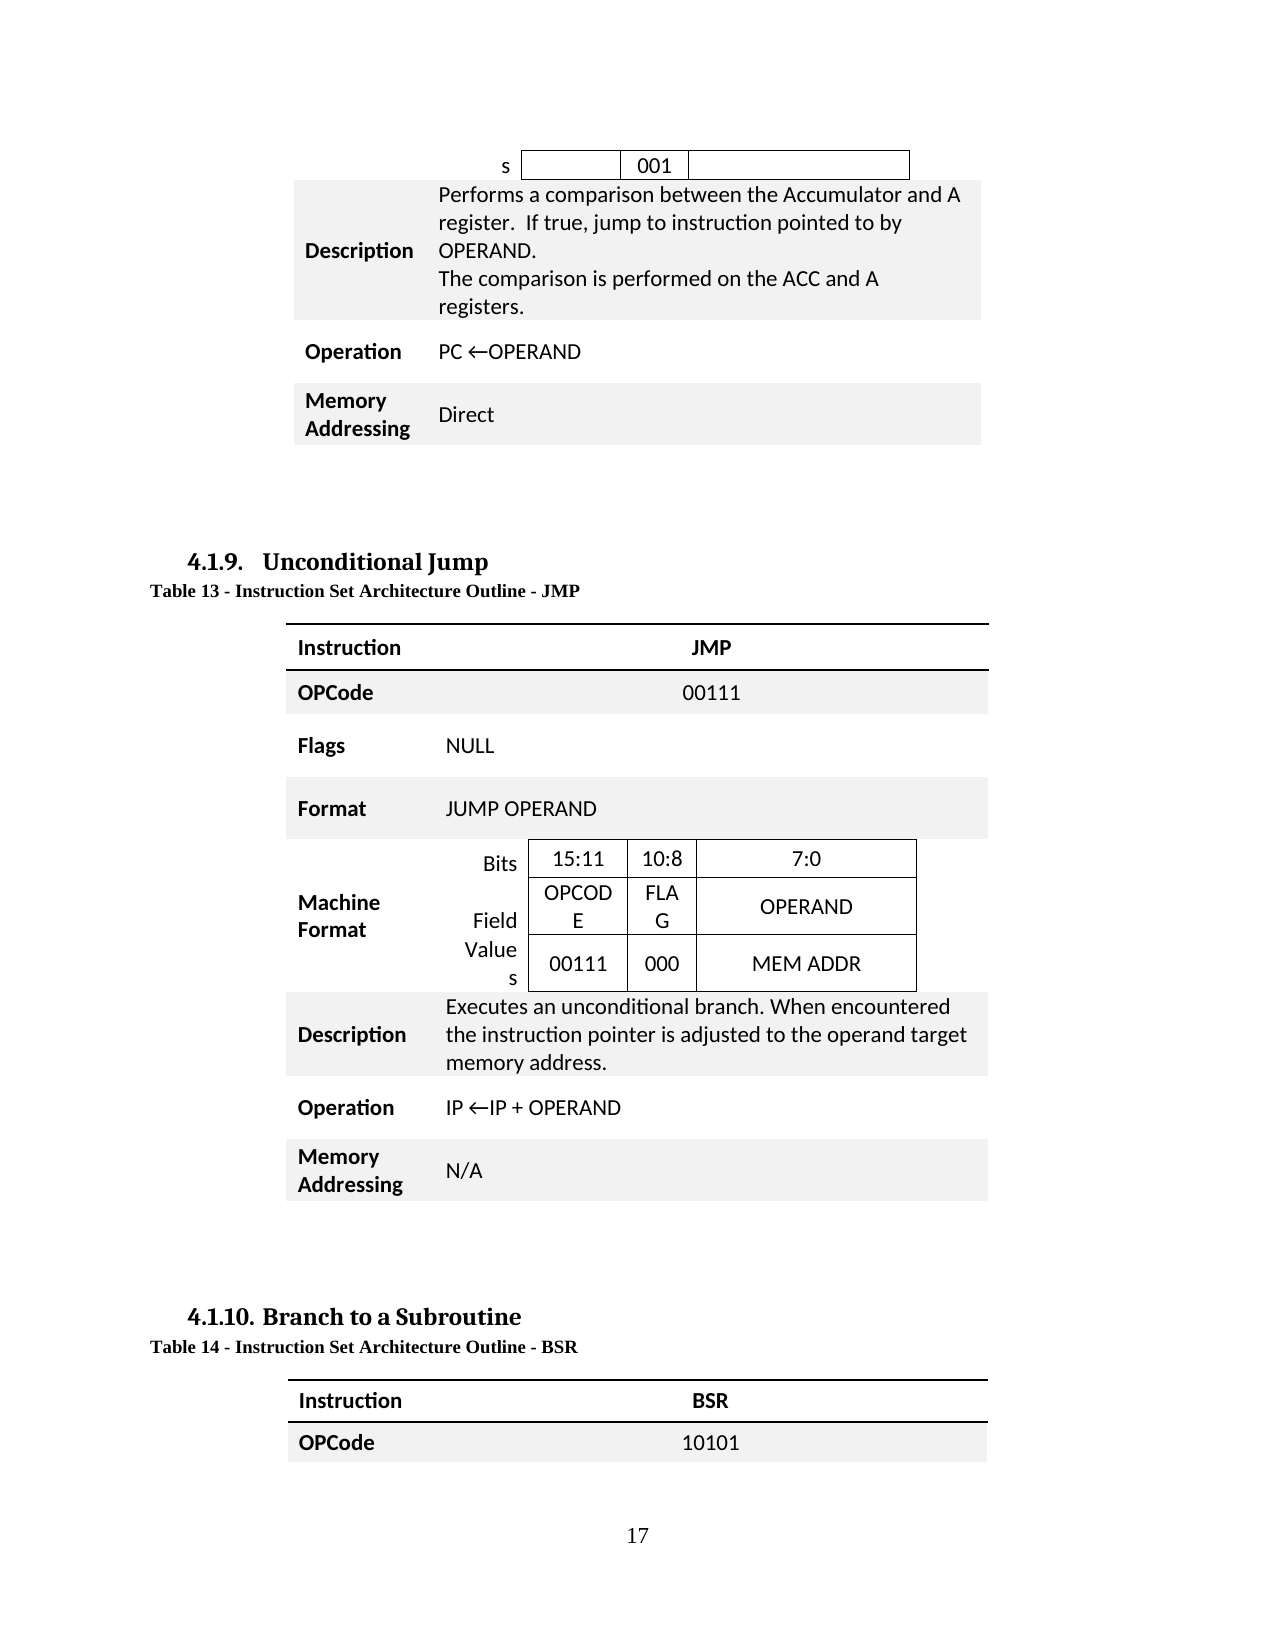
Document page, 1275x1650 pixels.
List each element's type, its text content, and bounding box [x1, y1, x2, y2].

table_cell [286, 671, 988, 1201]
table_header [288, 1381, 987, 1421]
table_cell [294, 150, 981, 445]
subtitle Branch to a Subroutine [187, 1303, 1125, 1332]
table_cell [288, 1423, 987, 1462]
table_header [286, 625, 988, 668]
text Table 14 - Instruction Set Architecture Outline - BSR [150, 1336, 1125, 1358]
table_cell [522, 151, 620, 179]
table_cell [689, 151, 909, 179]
subtitle Unconditional Jump [187, 547, 1125, 576]
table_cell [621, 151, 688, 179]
text Table 13 - Instruction Set Architecture Outline - JMP [150, 580, 1125, 602]
